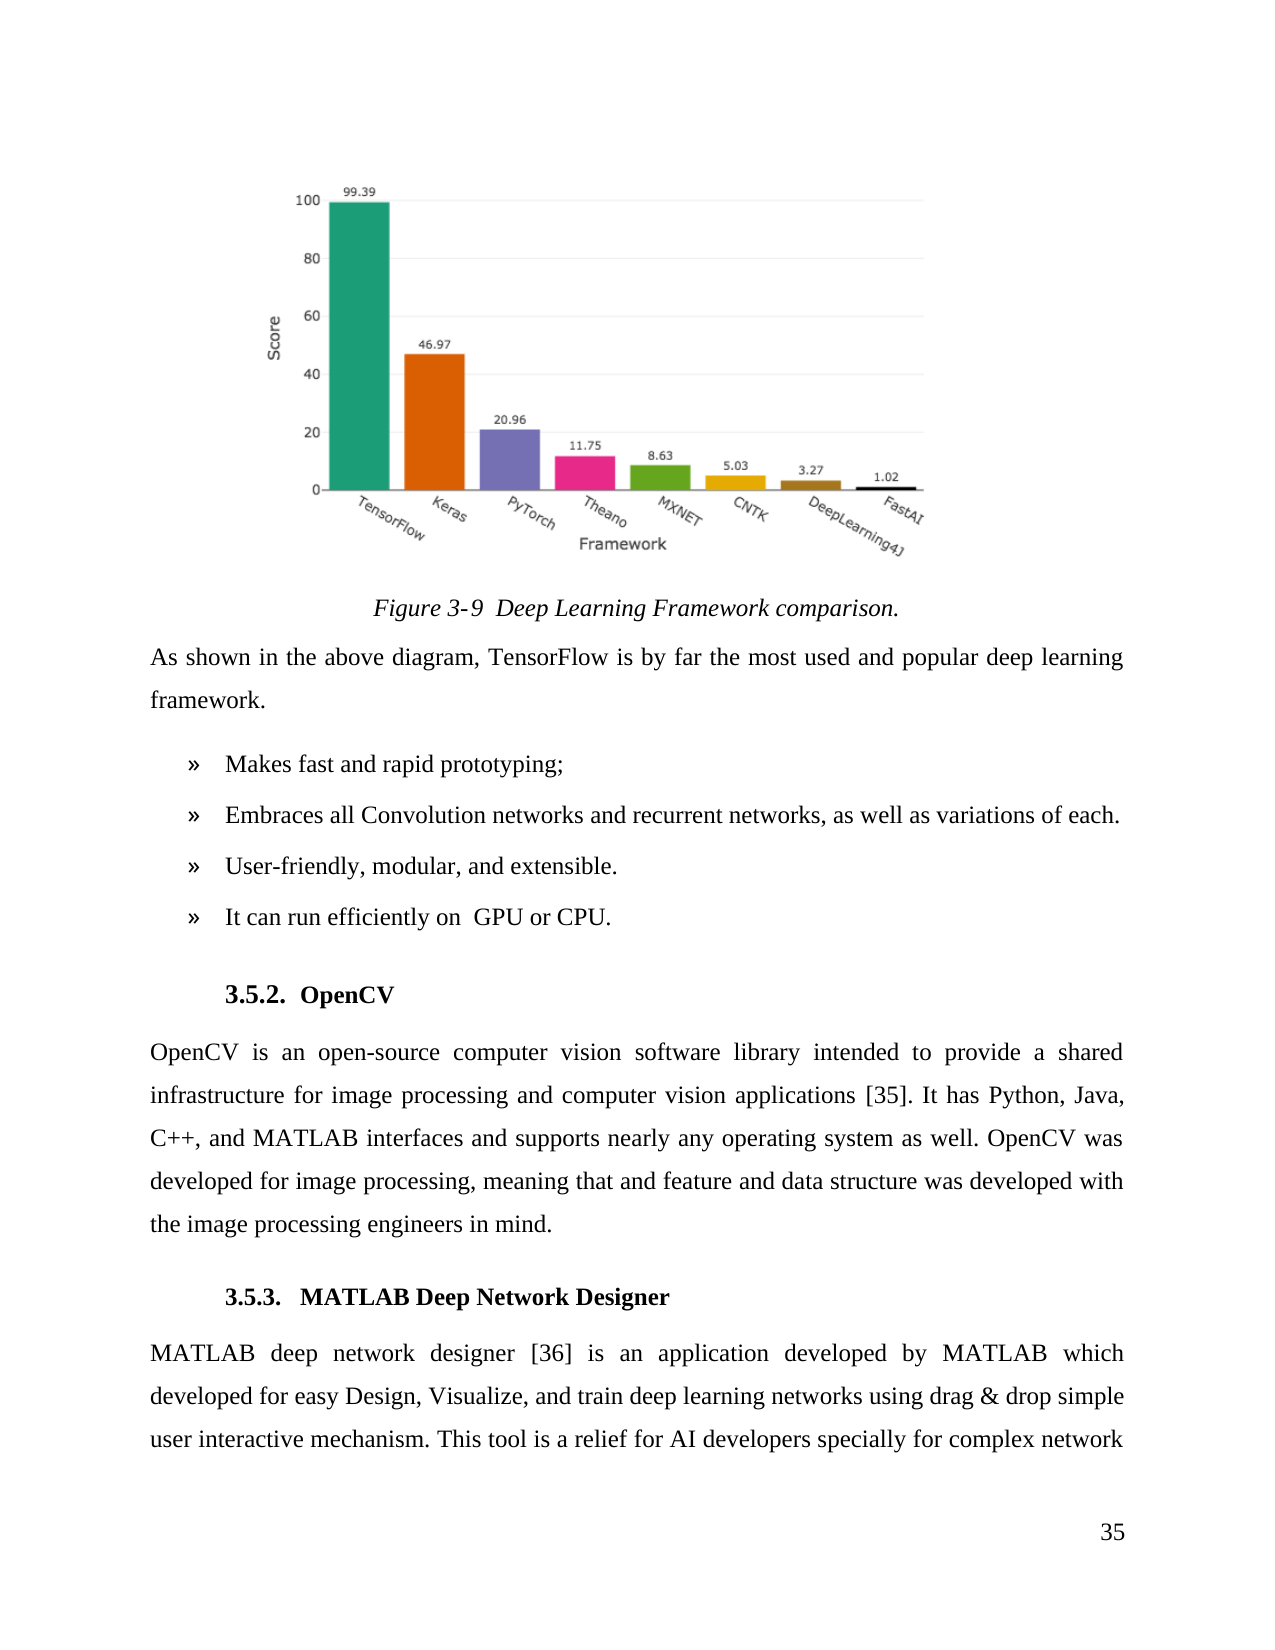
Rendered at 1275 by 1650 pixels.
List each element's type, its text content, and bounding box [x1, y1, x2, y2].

list Makes fast and rapid prototyping; [187, 745, 1125, 779]
list User-friendly, modular, and extensible. [187, 847, 1125, 881]
text OpenCV is an open-source computer vision software library intended to provide a shared infrastructure for image processing and computer vision applications [35]. It has Python, Java, C++, and MATLAB interfaces and supports nearly any operating system as well. OpenCV was developed for image processing, meaning that and feature and data structure was developed with the image processing engineers in mind. [150, 1037, 1125, 1238]
picture [256, 150, 984, 562]
subtitle MATLAB Deep Network Designer [225, 1282, 1125, 1311]
list It can run efficiently on GPU or CPU. [187, 898, 1125, 932]
list Embraces all Convolution networks and recurrent networks, as well as variations of each. [187, 796, 1125, 830]
subtitle OpenCV [225, 978, 1125, 1010]
text As shown in the above diagram, TensorFlow is by far the most used and popular deep learning framework. [150, 642, 1125, 714]
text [150, 1338, 1125, 1453]
